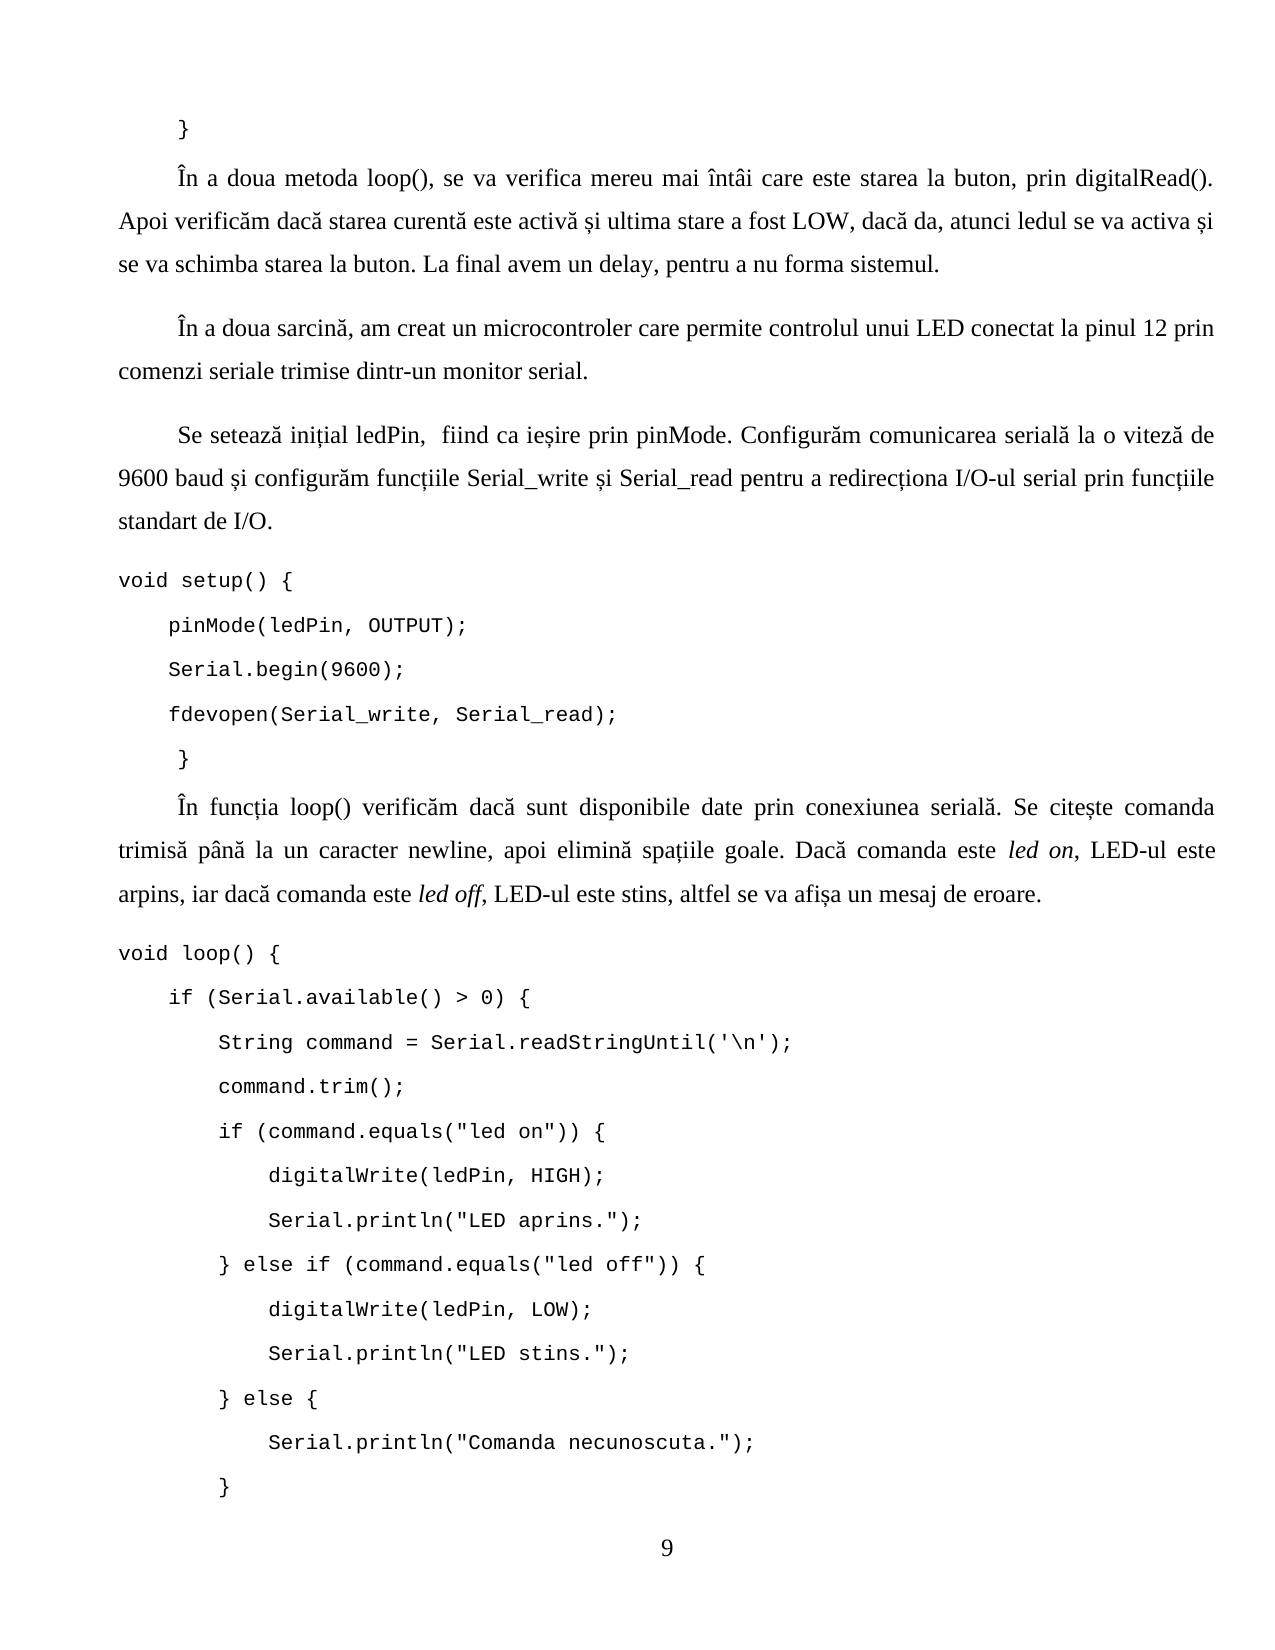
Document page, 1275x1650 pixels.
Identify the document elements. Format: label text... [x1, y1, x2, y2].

text În a doua sarcină, am creat un microcontroler care permite controlul unui LED conectat la pinul 12 prin comenzi seriale trimise dintr-un monitor serial. [118, 313, 1216, 385]
text Serial.println("LED aprins."); [118, 1209, 1216, 1233]
text void loop() { [118, 943, 1216, 966]
text command.trim(); [118, 1076, 1216, 1100]
text Se setează inițial ledPin, fiind ca ieșire prin pinMode. Configurăm comunicarea serială la o viteză de 9600 baud și configurăm funcțiile Serial_write și Serial_read pentru a redirecționa I/O-ul serial prin funcțiile standart de I/O. [118, 420, 1216, 535]
text void setup() { [118, 570, 1216, 594]
text String command = Serial.readStringUntil('\n'); [118, 1032, 1216, 1055]
text } else if (command.equals("led off")) { [118, 1254, 1216, 1278]
text digitalWrite(ledPin, HIGH); [118, 1165, 1216, 1189]
text } [118, 748, 1216, 772]
text if (command.equals("led on")) { [118, 1121, 1216, 1144]
text În funcția loop() verificăm dacă sunt disponibile date prin conexiunea serială. Se citește comanda trimisă până la un caracter newline, apoi elimină spațiile goale. Dacă comanda este led on, LED-ul este arpins, iar dacă comanda este led off, LED-ul este stins, altfel se va afișa un mesaj de eroare. [118, 792, 1216, 907]
text } else { [118, 1387, 1216, 1411]
text În a doua metoda loop(), se va verifica mereu mai întâi care este starea la buton, prin digitalRead(). Apoi verificăm dacă starea curentă este activă și ultima stare a fost LOW, dacă da, atunci ledul se va activa și se va schimba starea la buton. La final avem un delay, pentru a nu forma sistemul. [118, 163, 1216, 278]
text } [118, 118, 1216, 142]
text Serial.println("LED stins."); [118, 1343, 1216, 1367]
text Serial.begin(9600); [118, 659, 1216, 683]
text Serial.println("Comanda necunoscuta."); [118, 1432, 1216, 1456]
text if (Serial.available() > 0) { [118, 987, 1216, 1011]
text fdevopen(Serial_write, Serial_read); [118, 703, 1216, 727]
text pinMode(ledPin, OUTPUT); [118, 614, 1216, 638]
text digitalWrite(ledPin, LOW); [118, 1298, 1216, 1322]
text } [118, 1476, 1216, 1500]
